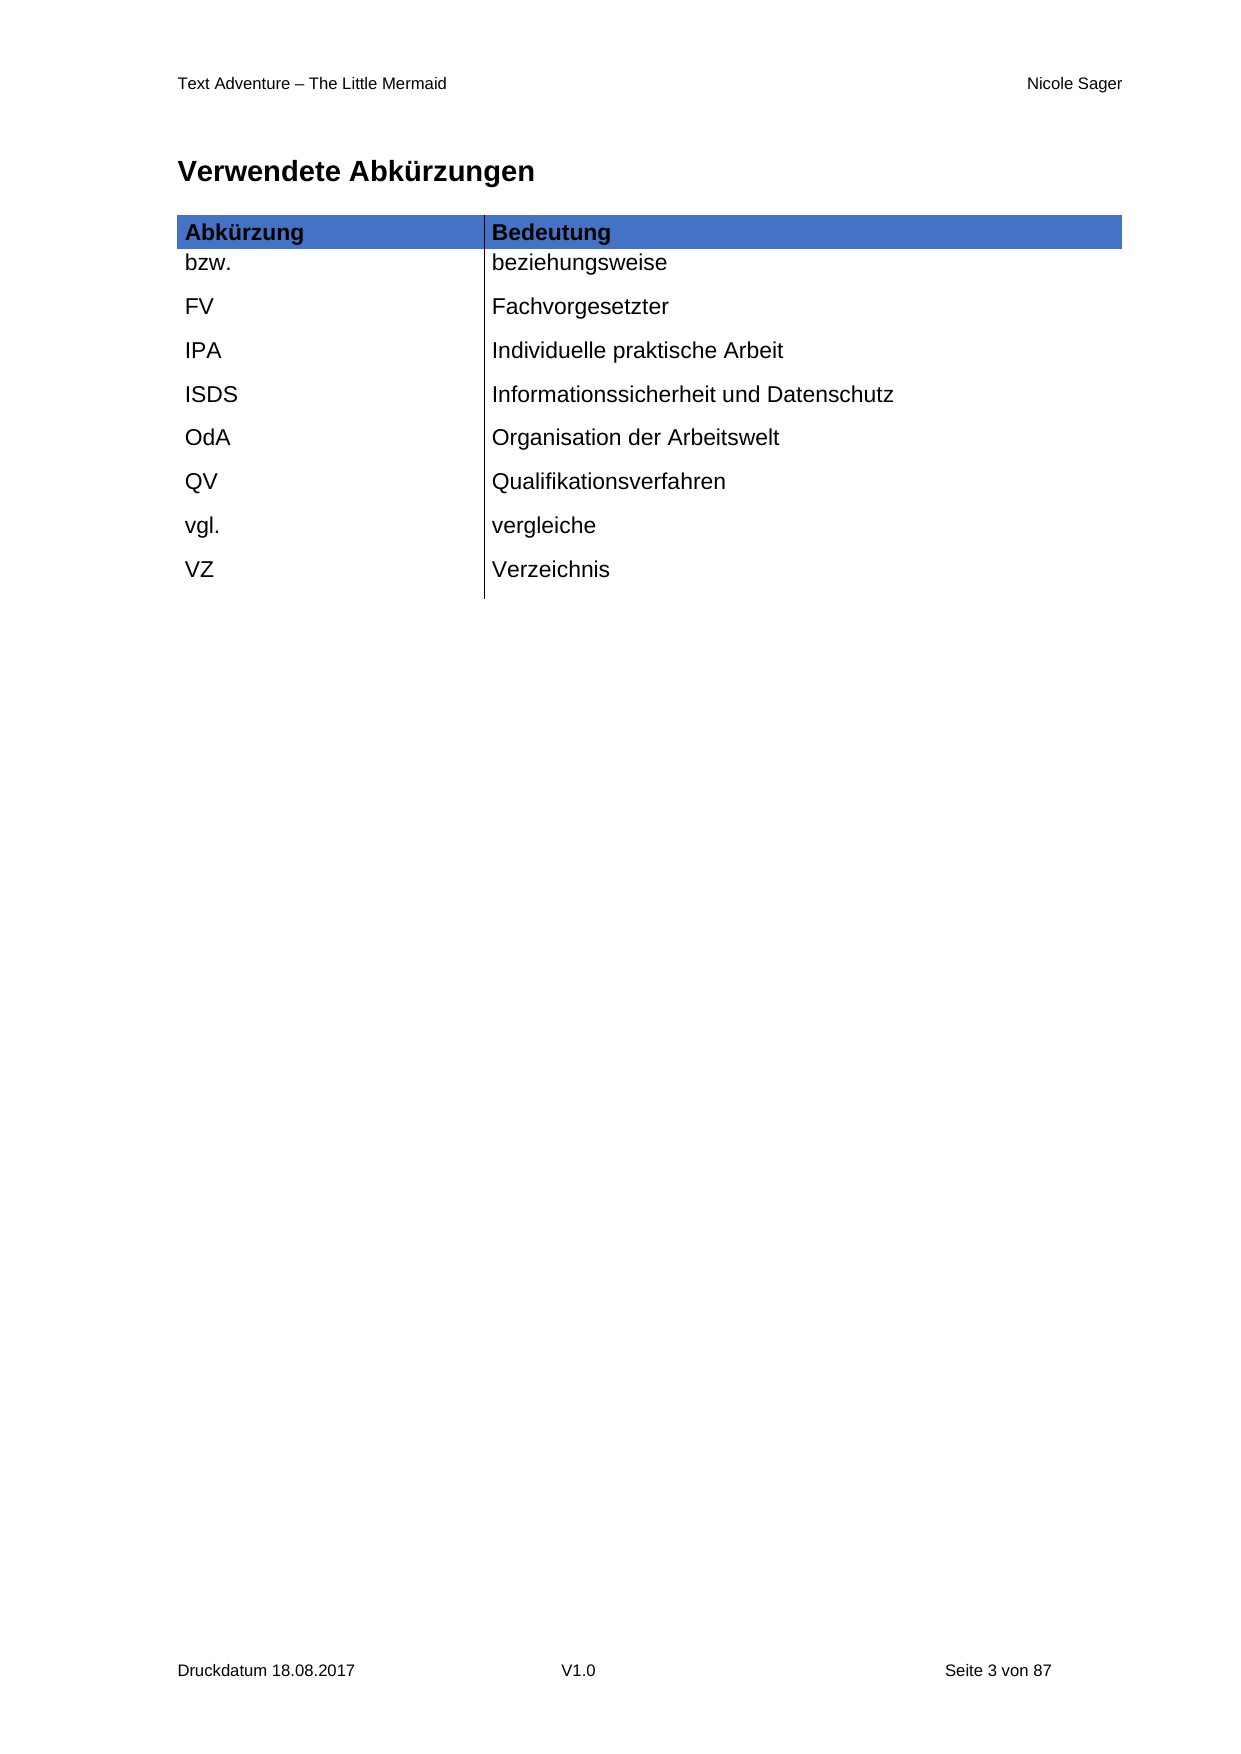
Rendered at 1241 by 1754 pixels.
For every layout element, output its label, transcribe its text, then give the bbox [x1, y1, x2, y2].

table_cell Qualifikationsverfahren [485, 468, 1122, 512]
table_cell Individuelle praktische Arbeit [485, 337, 1122, 381]
table_cell bzw. [177, 249, 484, 293]
table_cell QV [177, 468, 484, 512]
table_cell beziehungsweise [485, 249, 1122, 293]
table_cell vgl. [177, 512, 484, 556]
table_cell Verzeichnis [485, 556, 1122, 599]
table_cell Organisation der Arbeitswelt [485, 424, 1122, 468]
text Verwendete Abkürzungen [177, 154, 1122, 187]
table_header Bedeutung [485, 215, 1122, 249]
table_cell vergleiche [485, 512, 1122, 556]
table_cell Fachvorgesetzter [485, 293, 1122, 337]
table_cell IPA [177, 337, 484, 381]
table_cell VZ [177, 556, 484, 599]
table_header Abkürzung [177, 215, 484, 249]
table_cell Informationssicherheit und Datenschutz [485, 381, 1122, 424]
table_cell FV [177, 293, 484, 337]
table_cell OdA [177, 424, 484, 468]
table_cell ISDS [177, 381, 484, 424]
